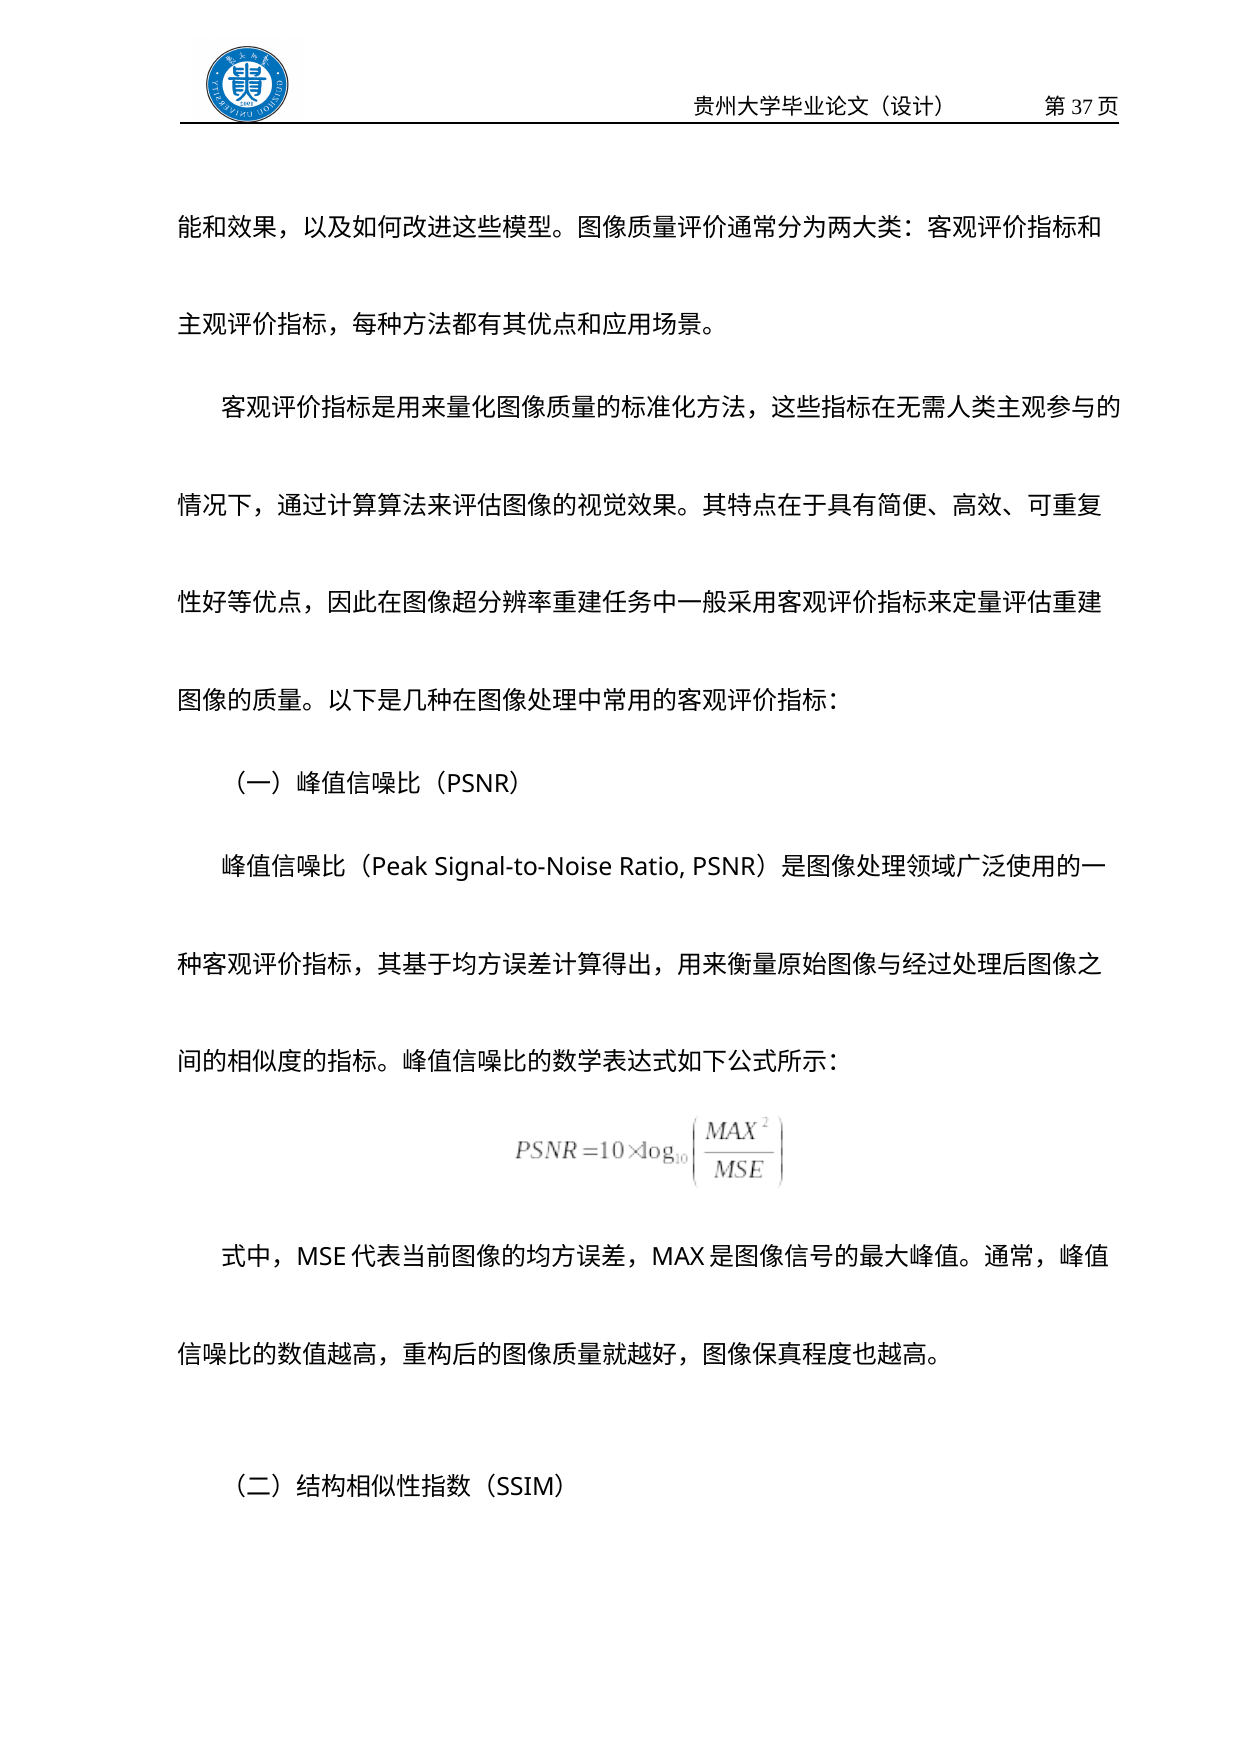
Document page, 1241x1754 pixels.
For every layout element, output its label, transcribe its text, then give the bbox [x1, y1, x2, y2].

picture [191, 36, 305, 122]
list 结构相似性指数（SSIM） [177, 1452, 1122, 1517]
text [177, 193, 1122, 355]
text 峰值信噪比（Peak Signal-to-Noise Ratio, PSNR）是图像处理领域广泛使用的一种客观评价指标，其基于均方误差计算得出，用来衡量原始图像与经过处理后图像之间的相似度的指标。峰值信噪比的数学表达式如下公式所示： [177, 832, 1122, 1092]
list 式中，MSE代表当前图像的均方误差，MAX是图像信号的最大峰值。通常，峰值信噪比的数值越高，重构后的图像质量就越好，图像保真程度也越高。 [177, 1222, 1122, 1385]
text 客观评价指标是用来量化图像质量的标准化方法，这些指标在无需人类主观参与的情况下，通过计算算法来评估图像的视觉效果。其特点在于具有简便、高效、可重复性好等优点，因此在图像超分辨率重建任务中一般采用客观评价指标来定量评估重建图像的质量。以下是几种在图像处理中常用的客观评价指标： [177, 373, 1122, 731]
list 峰值信噪比（PSNR） [177, 749, 1122, 814]
picture [191, 124, 305, 131]
